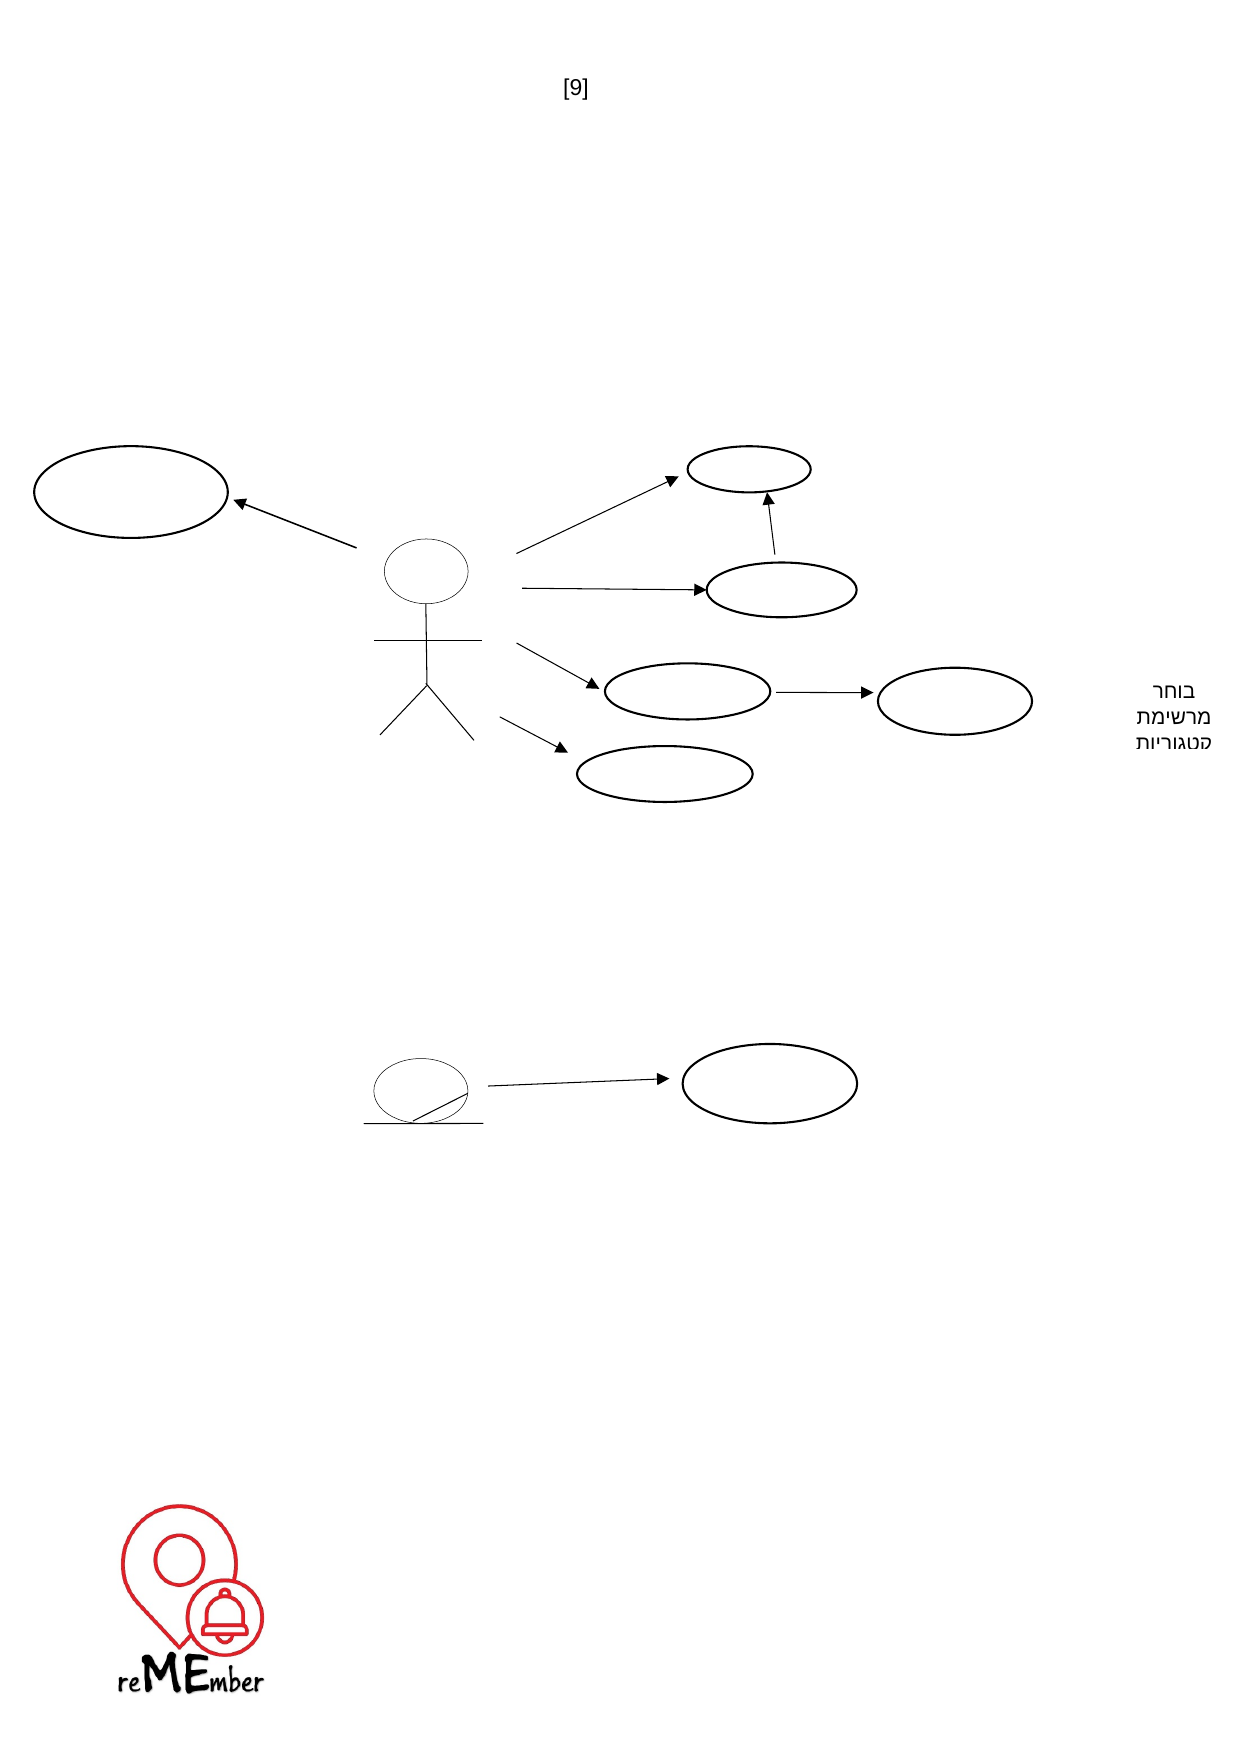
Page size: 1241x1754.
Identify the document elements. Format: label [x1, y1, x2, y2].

picture [0, 1493, 377, 1706]
